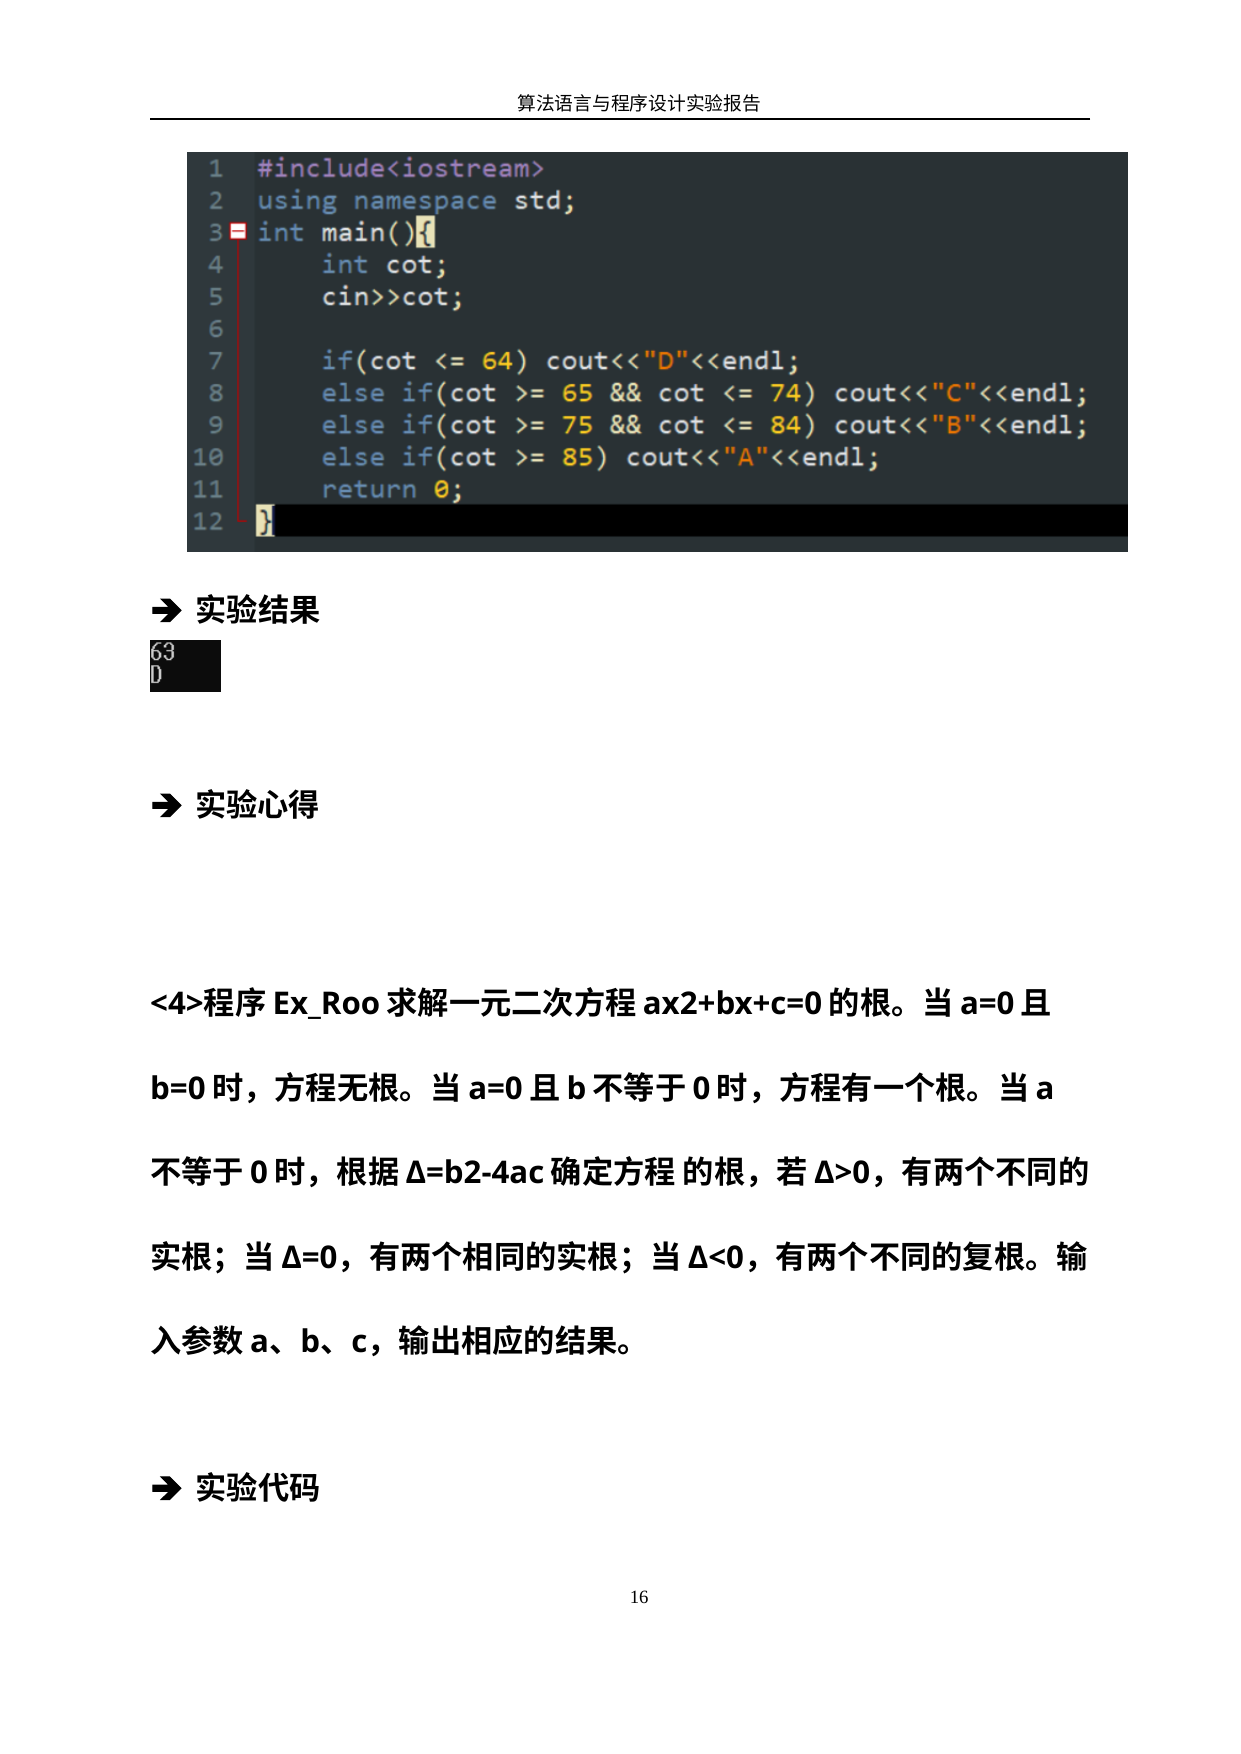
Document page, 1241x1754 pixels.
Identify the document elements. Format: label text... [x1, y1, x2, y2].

list 实验结果 [150, 576, 1090, 641]
picture [187, 152, 1128, 552]
list 实验心得 [150, 771, 1090, 836]
picture [150, 640, 221, 692]
subtitle <4>程序Ex_Roo求解一元二次方程ax2+bx+c=0的根。当a=0且b=0时，方程无根。当a=0且b不等于0时，方程有一个根。当a不等于0时，根据Δ=b2-4ac确定方程 的根，若Δ>0，有两个不同的实根；当Δ=0，有两个相同的实根；当Δ<0，有两个不同的复根。输入参数a、b、c，输出相应的结果。 [150, 969, 1090, 1372]
list 实验代码 [150, 1453, 1090, 1518]
